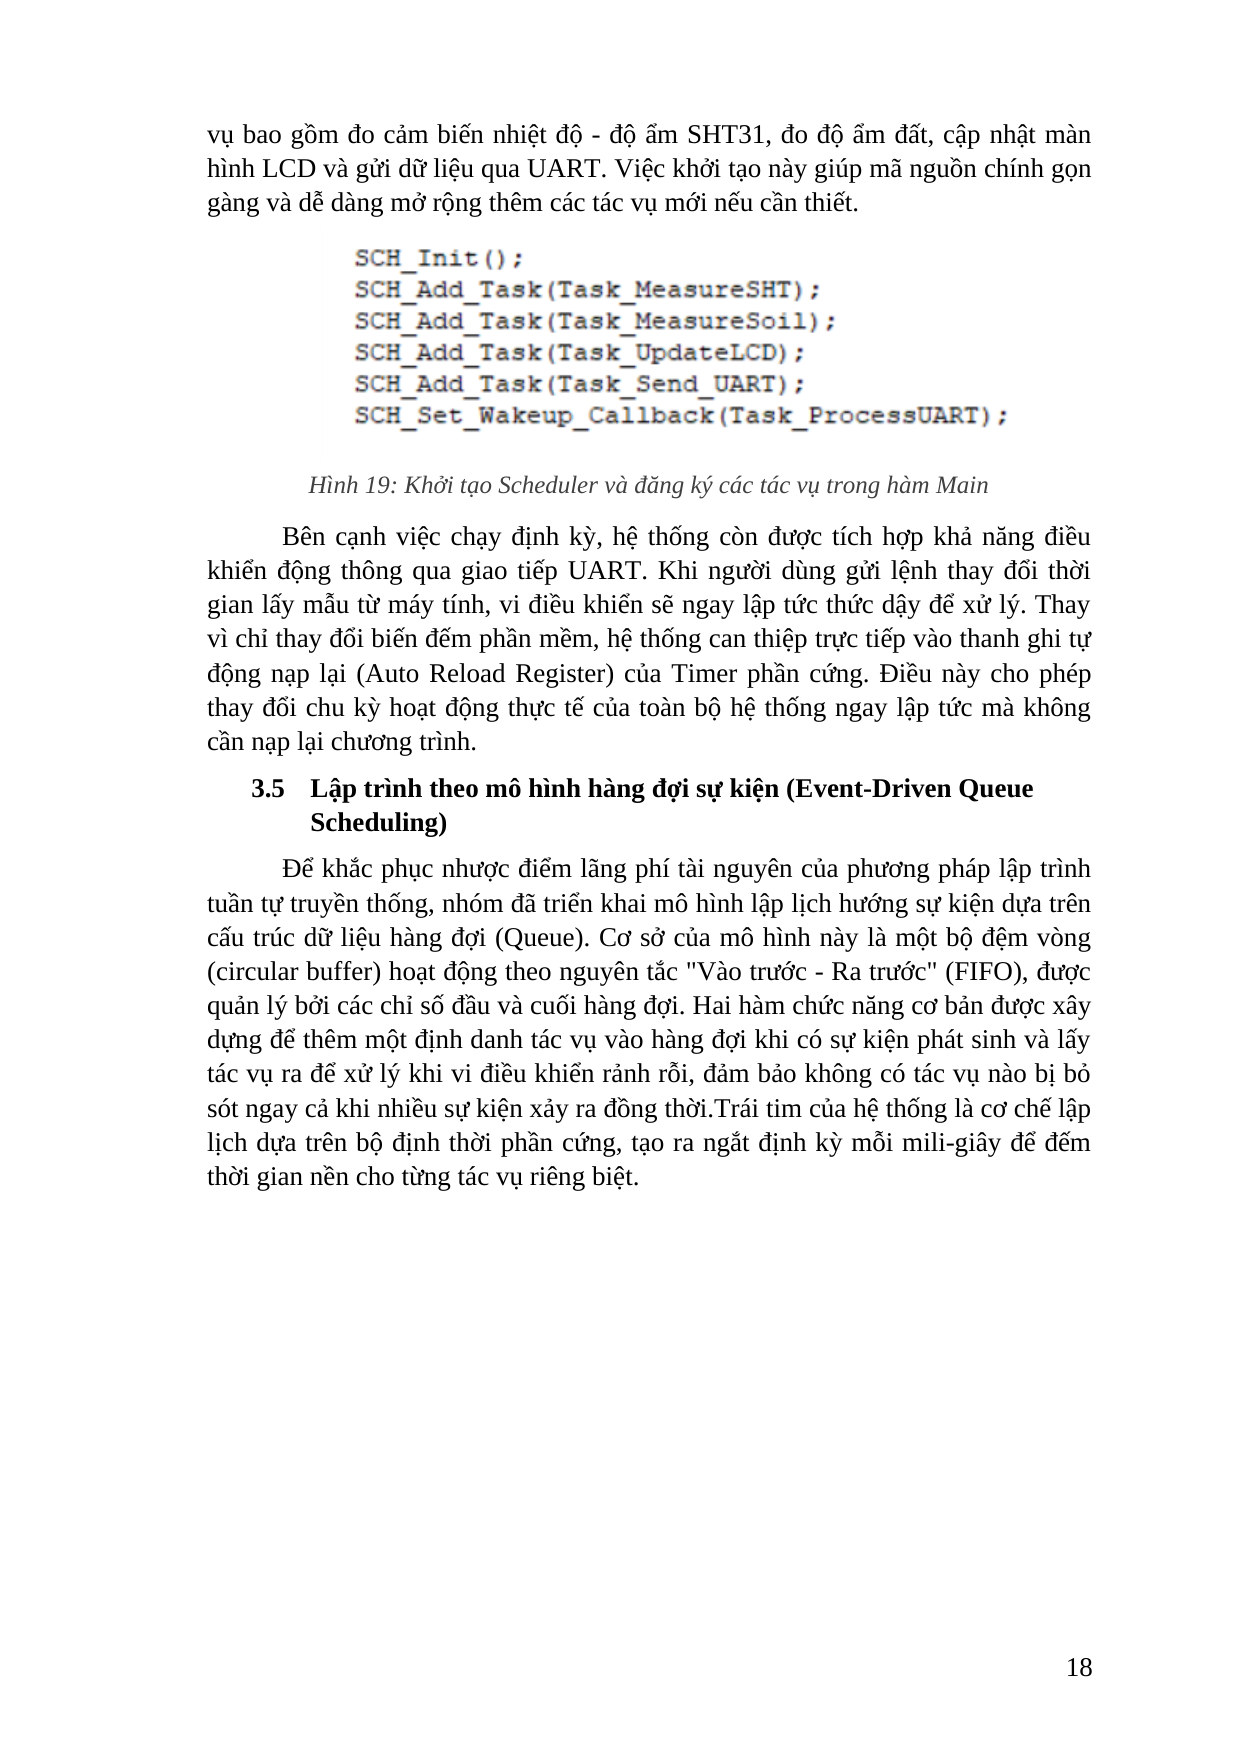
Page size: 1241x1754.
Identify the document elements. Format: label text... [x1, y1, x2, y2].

text Bên cạnh việc chạy định kỳ, hệ thống còn được tích hợp khả năng điều khiển động thông qua giao tiếp UART. Khi người dùng gửi lệnh thay đổi thời gian lấy mẫu từ máy tính, vi điều khiển sẽ ngay lập tức thức dậy để xử lý. Thay vì chỉ thay đổi biến đếm phần mềm, hệ thống can thiệp trực tiếp vào thanh ghi tự động nạp lại (Auto Reload Register) của Timer phần cứng. Điều này cho phép thay đổi chu kỳ hoạt động thực tế của toàn bộ hệ thống ngay lập tức mà không cần nạp lại chương trình. [207, 520, 1092, 756]
text Để khắc phục nhược điểm lãng phí tài nguyên của phương pháp lập trình tuần tự truyền thống, nhóm đã triển khai mô hình lập lịch hướng sự kiện dựa trên cấu trúc dữ liệu hàng đợi (Queue). Cơ sở của mô hình này là một bộ đệm vòng (circular buffer) hoạt động theo nguyên tắc "Vào trước - Ra trước" (FIFO), được quản lý bởi các chỉ số đầu và cuối hàng đợi. Hai hàm chức năng cơ bản được xây dựng để thêm một định danh tác vụ vào hàng đợi khi có sự kiện phát sinh và lấy tác vụ ra để xử lý khi vi điều khiển rảnh rỗi, đảm bảo không có tác vụ nào bị bỏ sót ngay cả khi nhiều sự kiện xảy ra đồng thời.Trái tim của hệ thống là cơ chế lập lịch dựa trên bộ định thời phần cứng, tạo ra ngắt định kỳ mỗi mili-giây để đếm thời gian nền cho từng tác vụ riêng biệt. [207, 853, 1092, 1191]
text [207, 118, 1092, 218]
picture [321, 226, 1053, 462]
subtitle Lập trình theo mô hình hàng đợi sự kiện (Event-Driven Queue Scheduling) [251, 772, 1092, 837]
